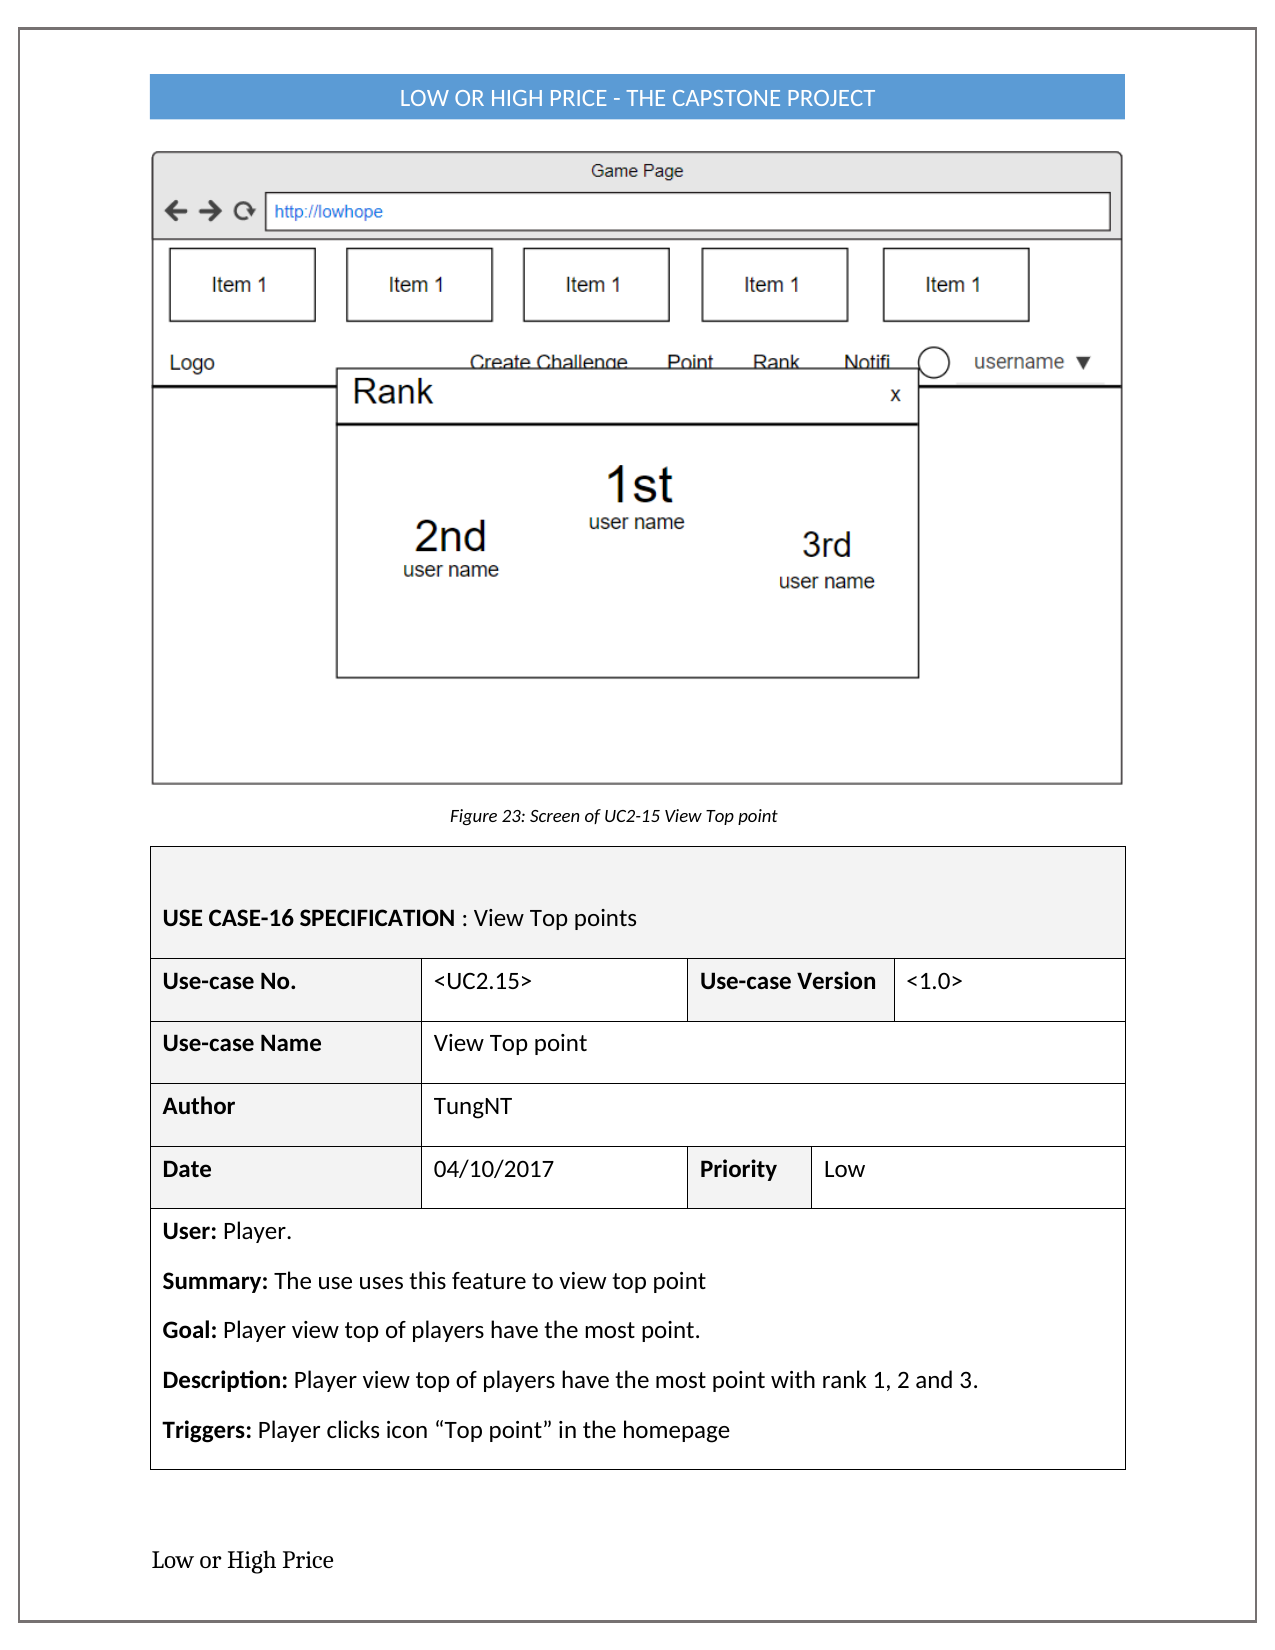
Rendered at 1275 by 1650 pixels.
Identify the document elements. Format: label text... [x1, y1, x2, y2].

table_cell Author [151, 1084, 421, 1146]
table_cell View Top point [422, 1022, 1125, 1083]
table_cell 04/10/2017 [422, 1147, 687, 1208]
table_header USE CASE-16 SPECIFICATION : View Top points [151, 847, 1125, 958]
table_cell <UC2.15> [422, 959, 687, 1021]
table_cell Use-case Name [151, 1022, 421, 1083]
table_cell Date [151, 1147, 421, 1208]
text Figure 23: Screen of UC2-15 View Top point [375, 804, 1125, 827]
table_cell TungNT [422, 1084, 1125, 1146]
table_cell Priority [688, 1147, 811, 1208]
table_cell Low [812, 1147, 1125, 1208]
picture [150, 150, 1125, 786]
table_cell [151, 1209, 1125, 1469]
table_cell Use-case No. [151, 959, 421, 1021]
table_cell Use-case Version [688, 959, 894, 1021]
table_cell <1.0> [895, 959, 1125, 1021]
